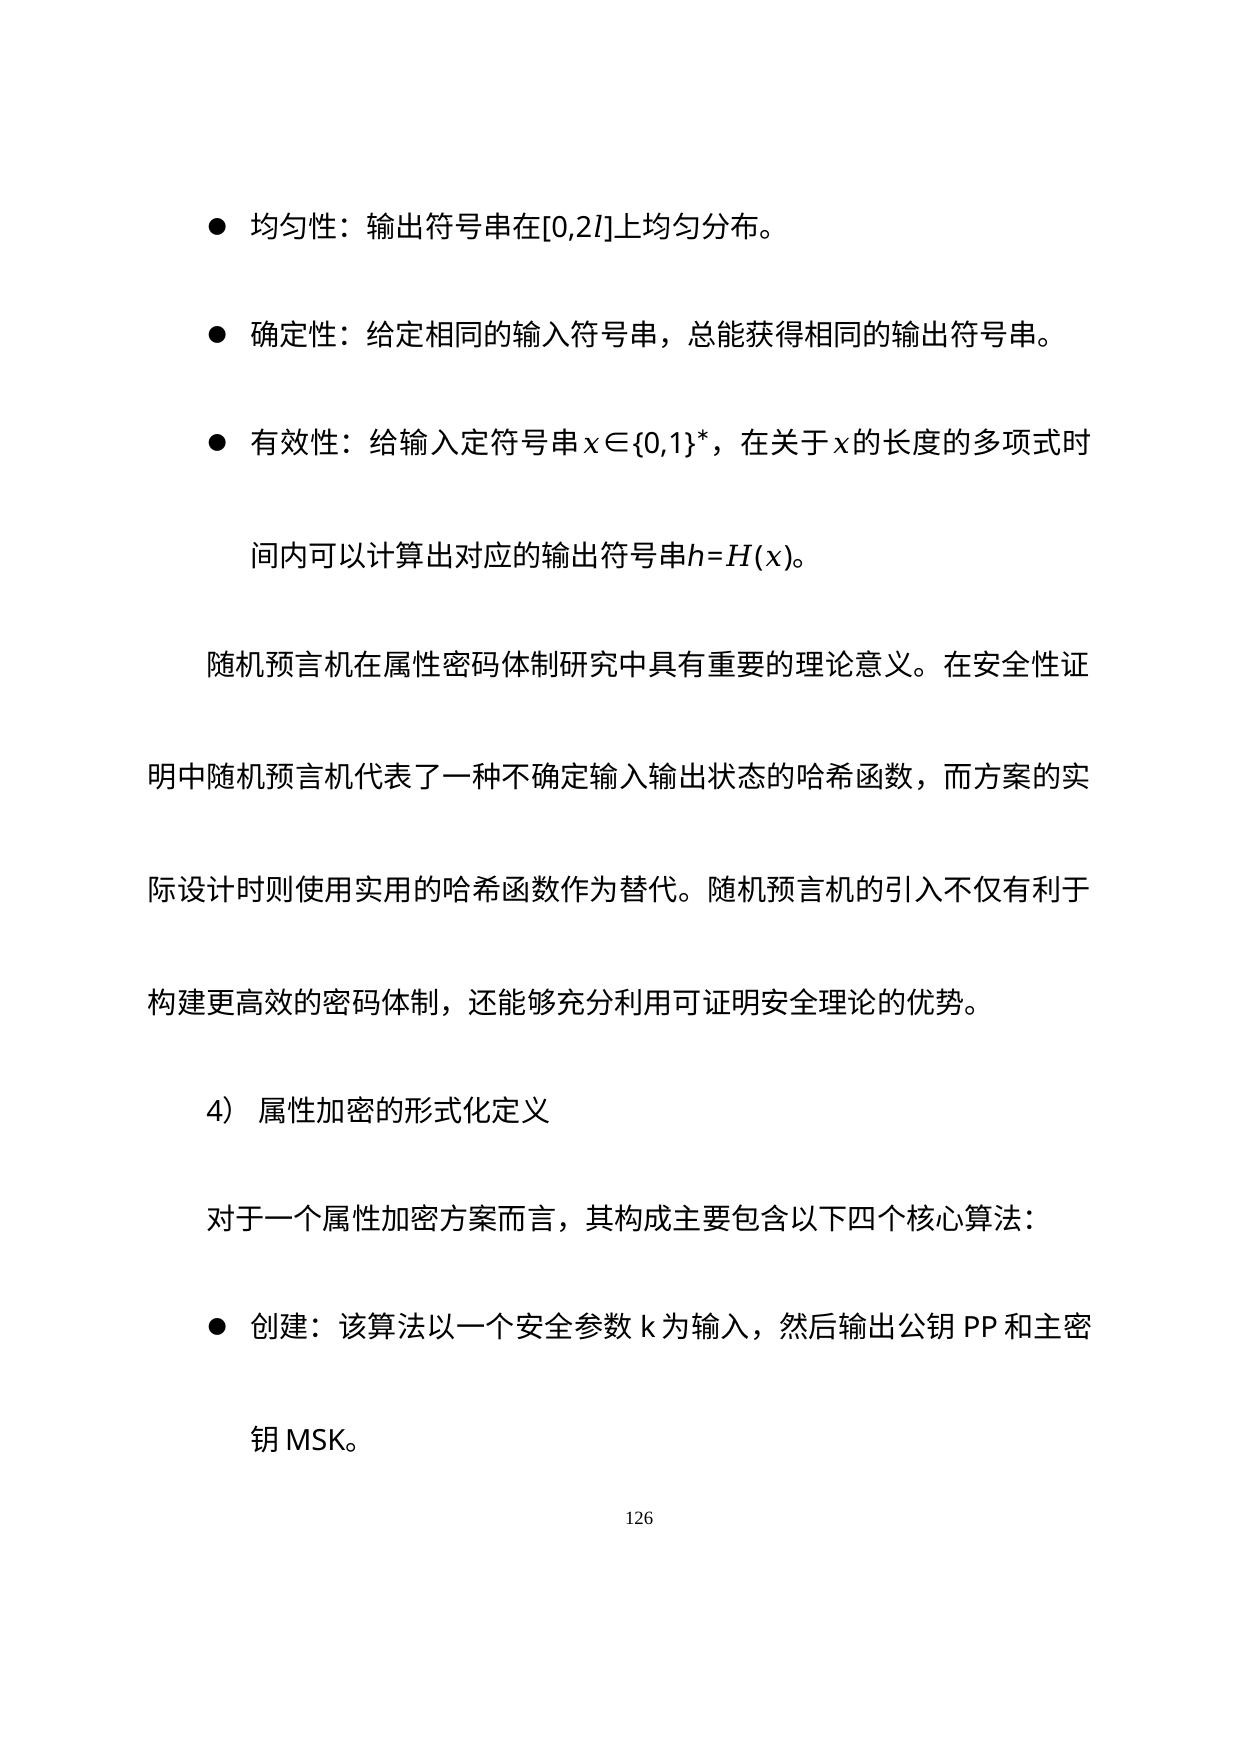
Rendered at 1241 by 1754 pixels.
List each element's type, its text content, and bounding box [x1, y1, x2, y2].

text 随机预言机在属性密码体制研究中具有重要的理论意义。在安全性证明中随机预言机代表了一种不确定输入输出状态的哈希函数，而方案的实际设计时则使用实用的哈希函数作为替代。随机预言机的引入不仅有利于构建更高效的密码体制，还能够充分利用可证明安全理论的优势。 [148, 628, 1092, 1034]
list 有效性：给输入定符号串𝑥∈{0,1}∗，在关于𝑥的长度的多项式时间内可以计算出对应的输出符号串ℎ=𝐻(𝑥)。 [206, 407, 1092, 588]
list 确定性：给定相同的输入符号串，总能获得相同的输出符号串。 [206, 299, 1092, 367]
list 创建：该算法以一个安全参数k为输入，然后输出公钥PP和主密钥MSK。 [206, 1291, 1092, 1472]
text 对于一个属性加密方案而言，其构成主要包含以下四个核心算法： [148, 1183, 1092, 1251]
text 4） 属性加密的形式化定义 [148, 1075, 1092, 1143]
list 均匀性：输出符号串在[0,2𝑙]上均匀分布。 [206, 191, 1092, 259]
